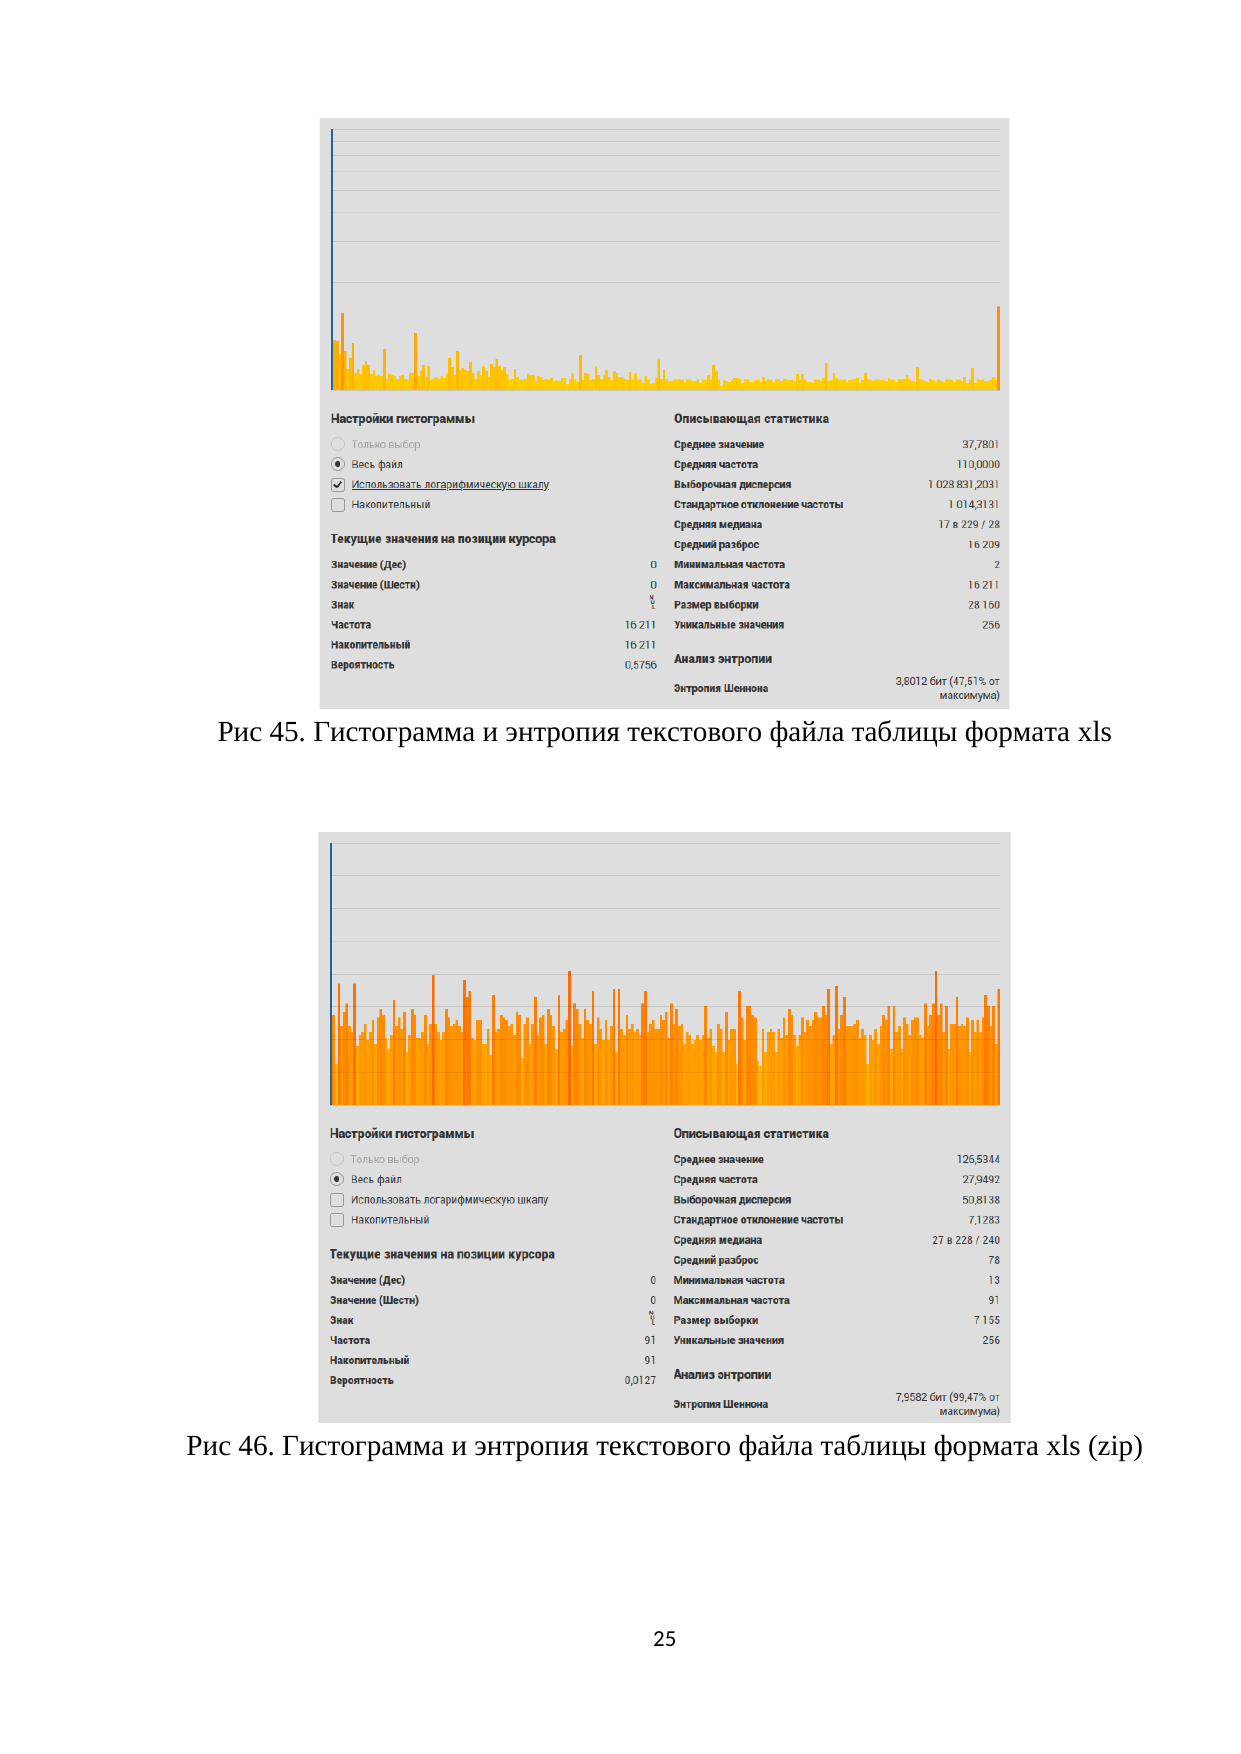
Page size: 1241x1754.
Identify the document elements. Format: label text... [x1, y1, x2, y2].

picture [319, 118, 1010, 709]
picture [318, 832, 1011, 1423]
